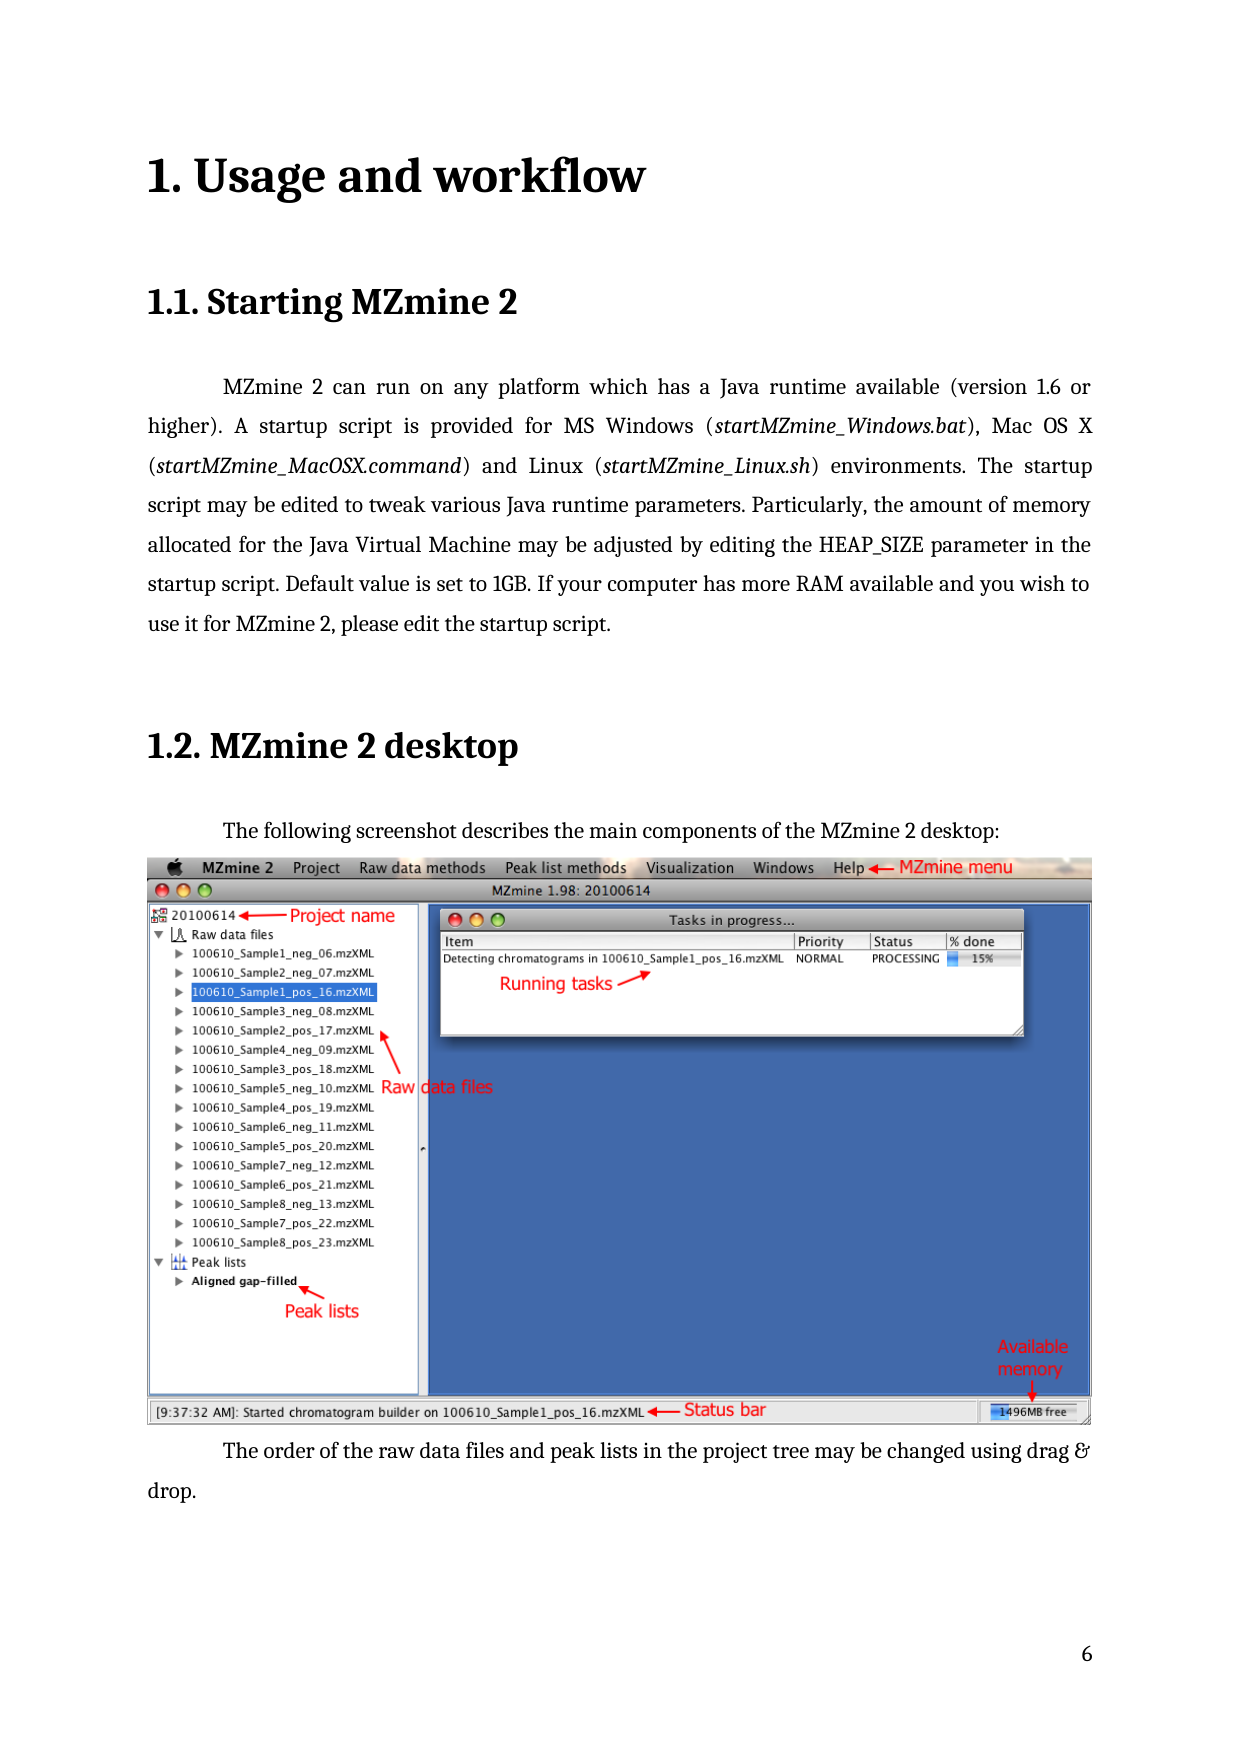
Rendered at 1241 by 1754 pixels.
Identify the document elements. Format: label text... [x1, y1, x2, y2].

text The order of the raw data files and peak lists in the project tree may be changed using drag & drop. [148, 1438, 1092, 1504]
text MZmine 2 can run on any platform which has a Java runtime available (version 1.6 or higher). A startup script is provided for MS Windows (startMZmine_Windows.bat), Mac OS X (startMZmine_MacOSX.command) and Linux (startMZmine_Linux.sh) environments. The startup script may be edited to tweak various Java runtime parameters. Particularly, the amount of memory allocated for the Java Virtual Machine may be adjusted by editing the HEAP_SIZE parameter in the startup script. Default value is set to 1GB. If your computer has more RAM available and you wish to use it for MZmine 2, please edit the startup script. [148, 373, 1092, 637]
text The following screenshot describes the main components of the MZmine 2 desktop: [148, 818, 1092, 844]
picture [147, 857, 1092, 1425]
subtitle MZmine 2 desktop [148, 725, 1092, 768]
subtitle Starting MZmine 2 [148, 280, 1092, 323]
subtitle Usage and workflow [148, 148, 1092, 205]
